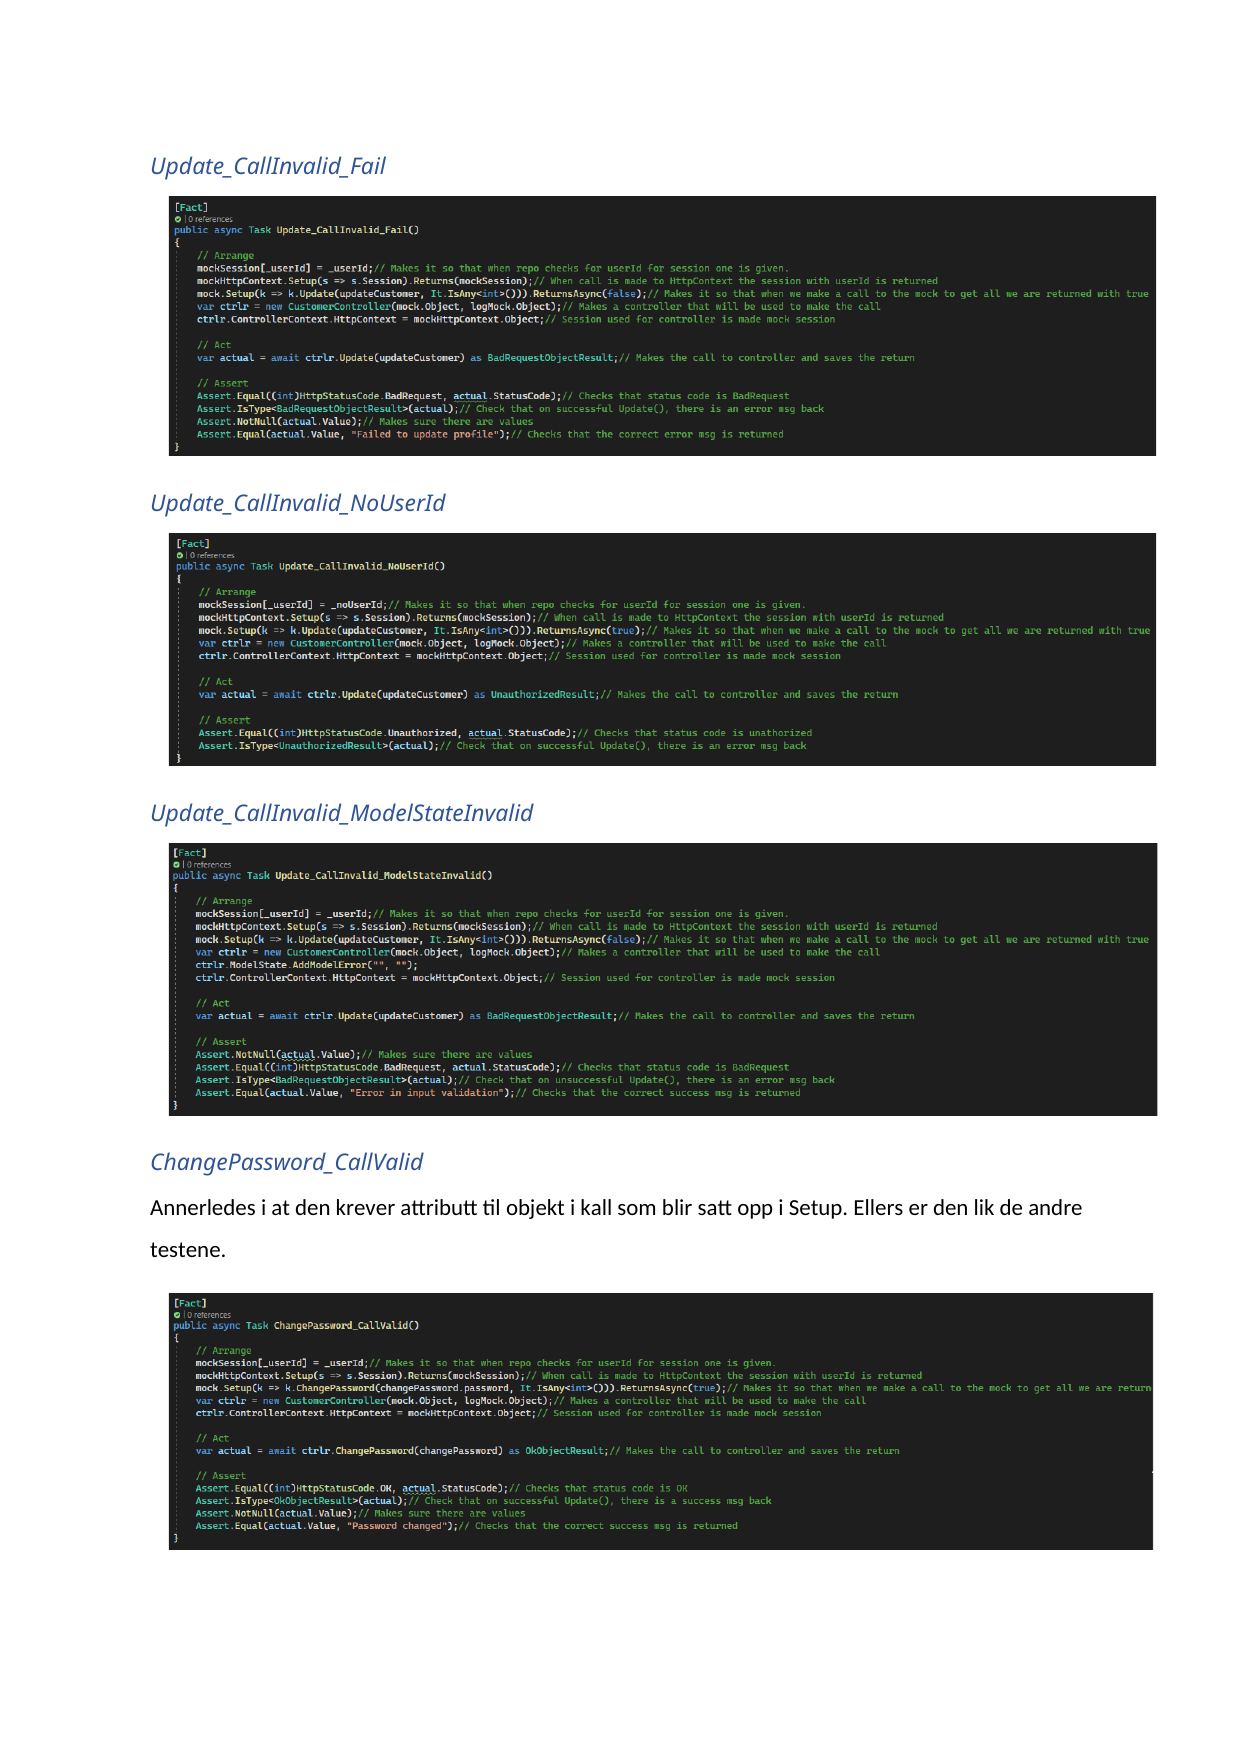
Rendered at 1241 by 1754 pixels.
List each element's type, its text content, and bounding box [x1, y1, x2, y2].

subtitle Update_CallInvalid_Fail [150, 150, 1090, 181]
subtitle Update_CallInvalid_ModelStateInvalid [150, 797, 1090, 828]
subtitle Update_CallInvalid_NoUserId [150, 487, 1090, 518]
subtitle ChangePassword_CallValid [150, 1146, 1090, 1177]
text Annerledes i at den krever attributt til objekt i kall som blir satt opp i Setup. Ellers er den lik de andre testene. [150, 1193, 1090, 1263]
